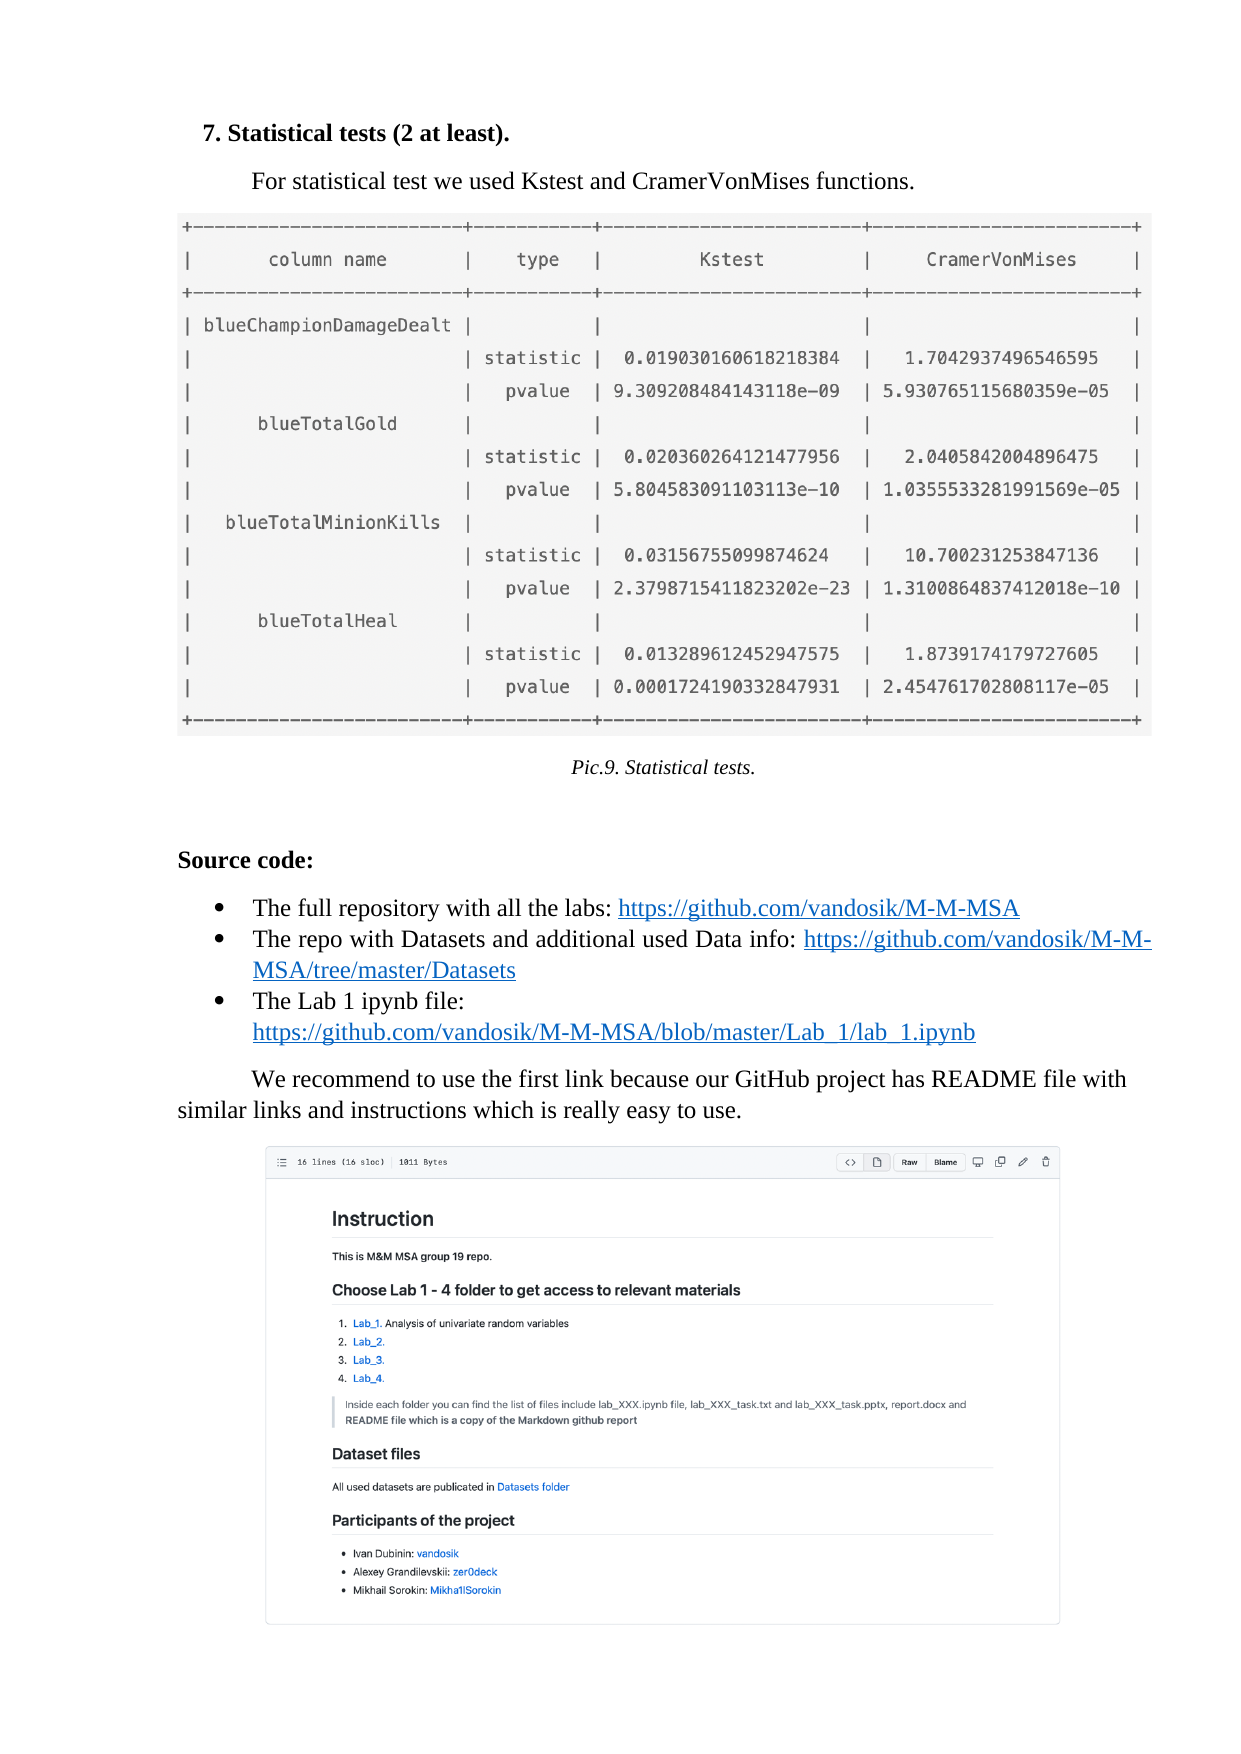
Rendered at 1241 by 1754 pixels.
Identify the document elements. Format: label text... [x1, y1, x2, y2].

list The full repository with all the labs: https://github.com/vandosik/M-M-MSA [215, 893, 1152, 921]
text 7. Statistical tests (2 at least). [177, 118, 1152, 147]
text We recommend to use the first link because our GitHub project has README file with similar links and instructions which is really easy to use. [177, 1064, 1152, 1124]
picture [263, 1143, 1065, 1627]
list The Lab 1 ipynb file: https://github.com/vandosik/M-M-MSA/blob/master/Lab_1/lab_1.ipynb [215, 986, 1152, 1046]
picture [177, 213, 1152, 736]
text For statistical test we used Kstest and CramerVonMises functions. [177, 166, 1152, 194]
list The repo with Datasets and additional used Data info: https://github.com/vandosik/M-M-MSA/tree/master/Datasets [215, 924, 1152, 983]
text Pic.9. Statistical tests. [177, 755, 1152, 779]
text Source code: [177, 845, 1152, 874]
